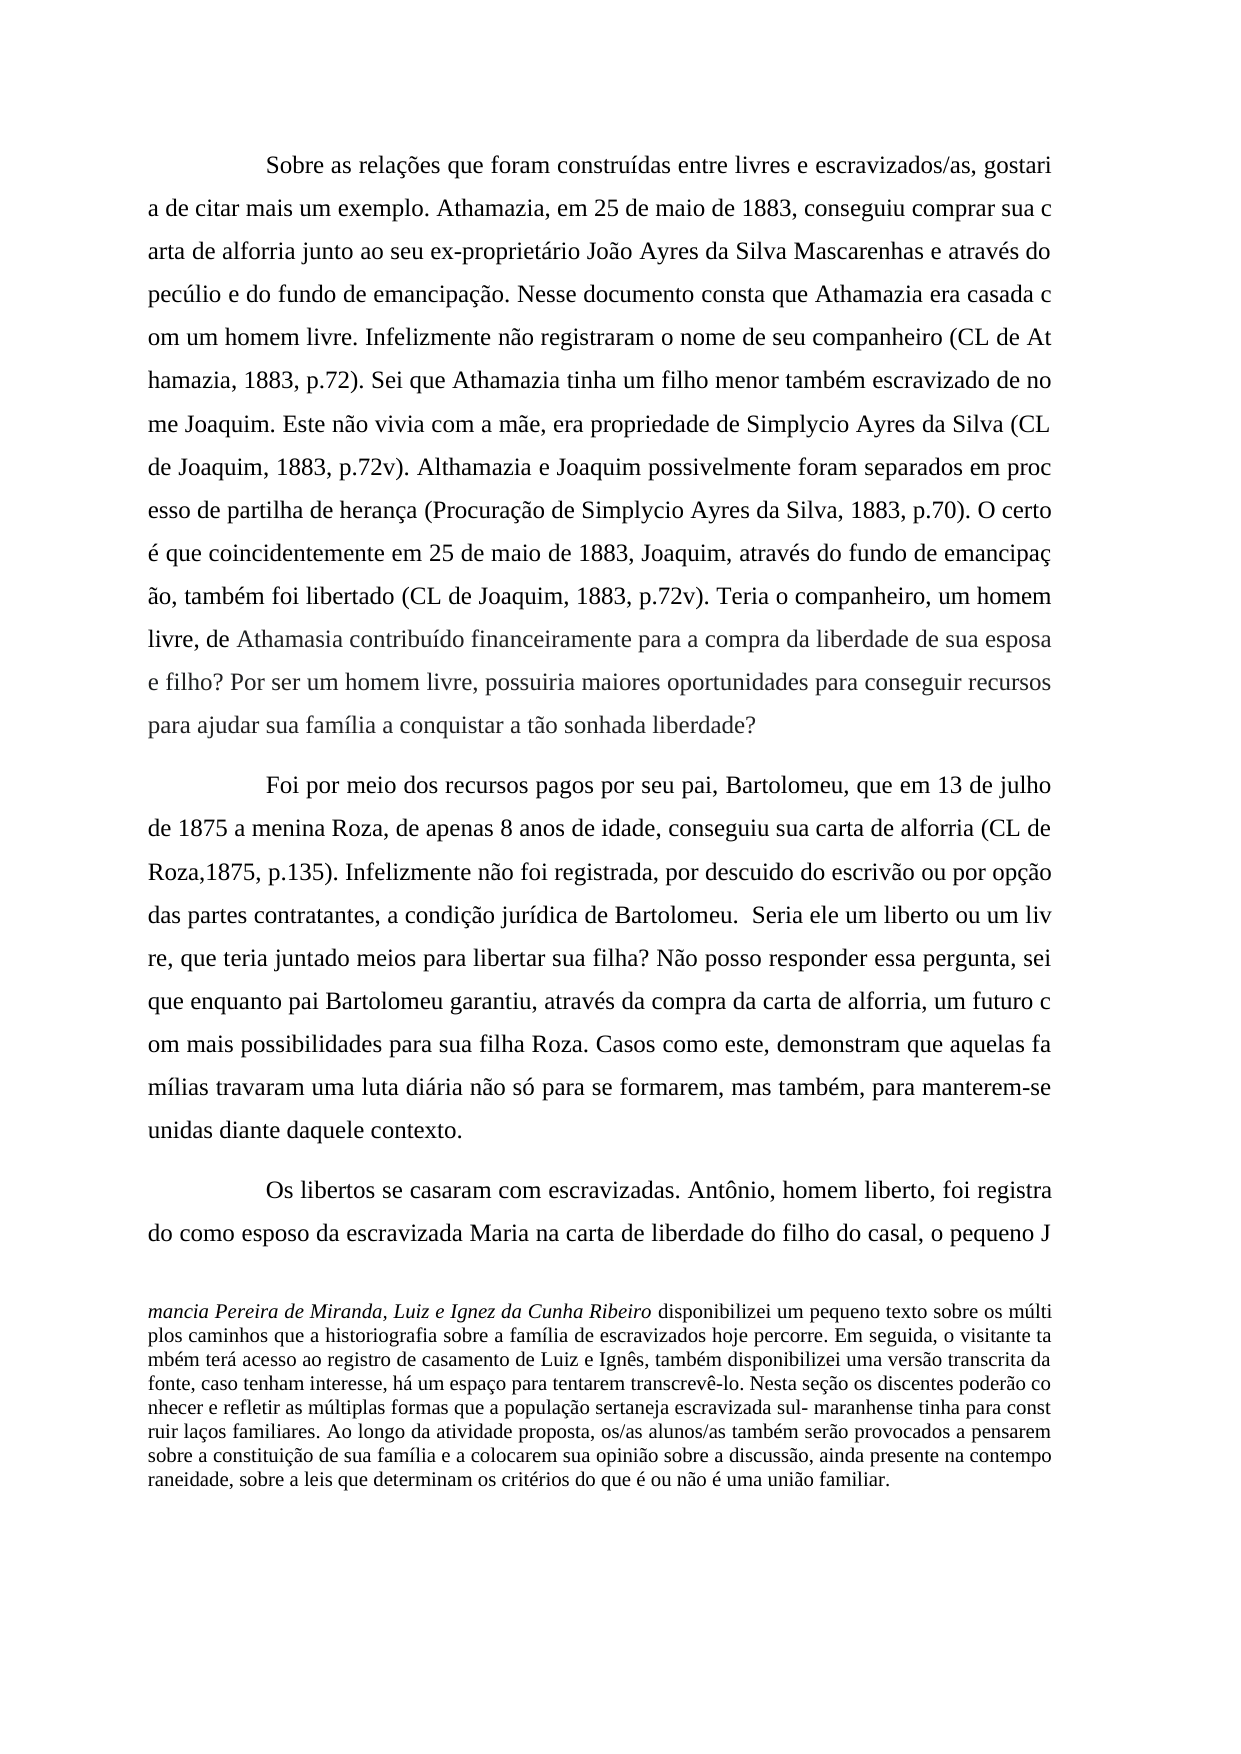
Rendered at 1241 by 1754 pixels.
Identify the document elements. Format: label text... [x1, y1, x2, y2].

text Foi por meio dos recursos pagos por seu pai, Bartolomeu, que em 13 de julho de 1875 a menina Roza, de apenas 8 anos de idade, conseguiu sua carta de alforria (CL de Roza,1875, p.135). Infelizmente não foi registrada, por descuido do escrivão ou por opção das partes contratantes, a condição jurídica de Bartolomeu. Seria ele um liberto ou um livre, que teria juntado meios para libertar sua filha? Não posso responder essa pergunta, sei que enquanto pai Bartolomeu garantiu, através da compra da carta de alforria, um futuro com mais possibilidades para sua filha Roza. Casos como este, demonstram que aquelas famílias travaram uma luta diária não só para se formarem, mas também, para manterem-se unidas diante daquele contexto. [148, 770, 1053, 1144]
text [148, 1175, 1053, 1247]
text Sobre as relações que foram construídas entre livres e escravizados/as, gostaria de citar mais um exemplo. Athamazia, em 25 de maio de 1883, conseguiu comprar sua carta de alforria junto ao seu ex-proprietário João Ayres da Silva Mascarenhas e através do pecúlio e do fundo de emancipação. Nesse documento consta que Athamazia era casada com um homem livre. Infelizmente não registraram o nome de seu companheiro (CL de Athamazia, 1883, p.72). Sei que Athamazia tinha um filho menor também escravizado de nome Joaquim. Este não vivia com a mãe, era propriedade de Simplycio Ayres da Silva (CL de Joaquim, 1883, p.72v). Althamazia e Joaquim possivelmente foram separados em processo de partilha de herança (Procuração de Simplycio Ayres da Silva, 1883, p.70). O certo é que coincidentemente em 25 de maio de 1883, Joaquim, através do fundo de emancipação, também foi libertado (CL de Joaquim, 1883, p.72v). Teria o companheiro, um homem livre, de Athamasia contribuído financeiramente para a compra da liberdade de sua esposa e filho? Por ser um homem livre, possuiria maiores oportunidades para conseguir recursos para ajudar sua família a conquistar a tão sonhada liberdade? [148, 150, 1053, 538]
text Sobre as relações que foram construídas entre livres e escravizados/as, gostaria de citar mais um exemplo. Athamazia, em 25 de maio de 1883, conseguiu comprar sua carta de alforria junto ao seu ex-proprietário João Ayres da Silva Mascarenhas e através do pecúlio e do fundo de emancipação. Nesse documento consta que Athamazia era casada com um homem livre. Infelizmente não registraram o nome de seu companheiro (CL de Athamazia, 1883, p.72). Sei que Athamazia tinha um filho menor também escravizado de nome Joaquim. Este não vivia com a mãe, era propriedade de Simplycio Ayres da Silva (CL de Joaquim, 1883, p.72v). Althamazia e Joaquim possivelmente foram separados em processo de partilha de herança (Procuração de Simplycio Ayres da Silva, 1883, p.70). O certo é que coincidentemente em 25 de maio de 1883, Joaquim, através do fundo de emancipação, também foi libertado (CL de Joaquim, 1883, p.72v). Teria o companheiro, um homem livre, de Athamasia contribuído financeiramente para a compra da liberdade de sua esposa e filho? Por ser um homem livre, possuiria maiores oportunidades para conseguir recursos para ajudar sua família a conquistar a tão sonhada liberdade? [148, 567, 1053, 739]
